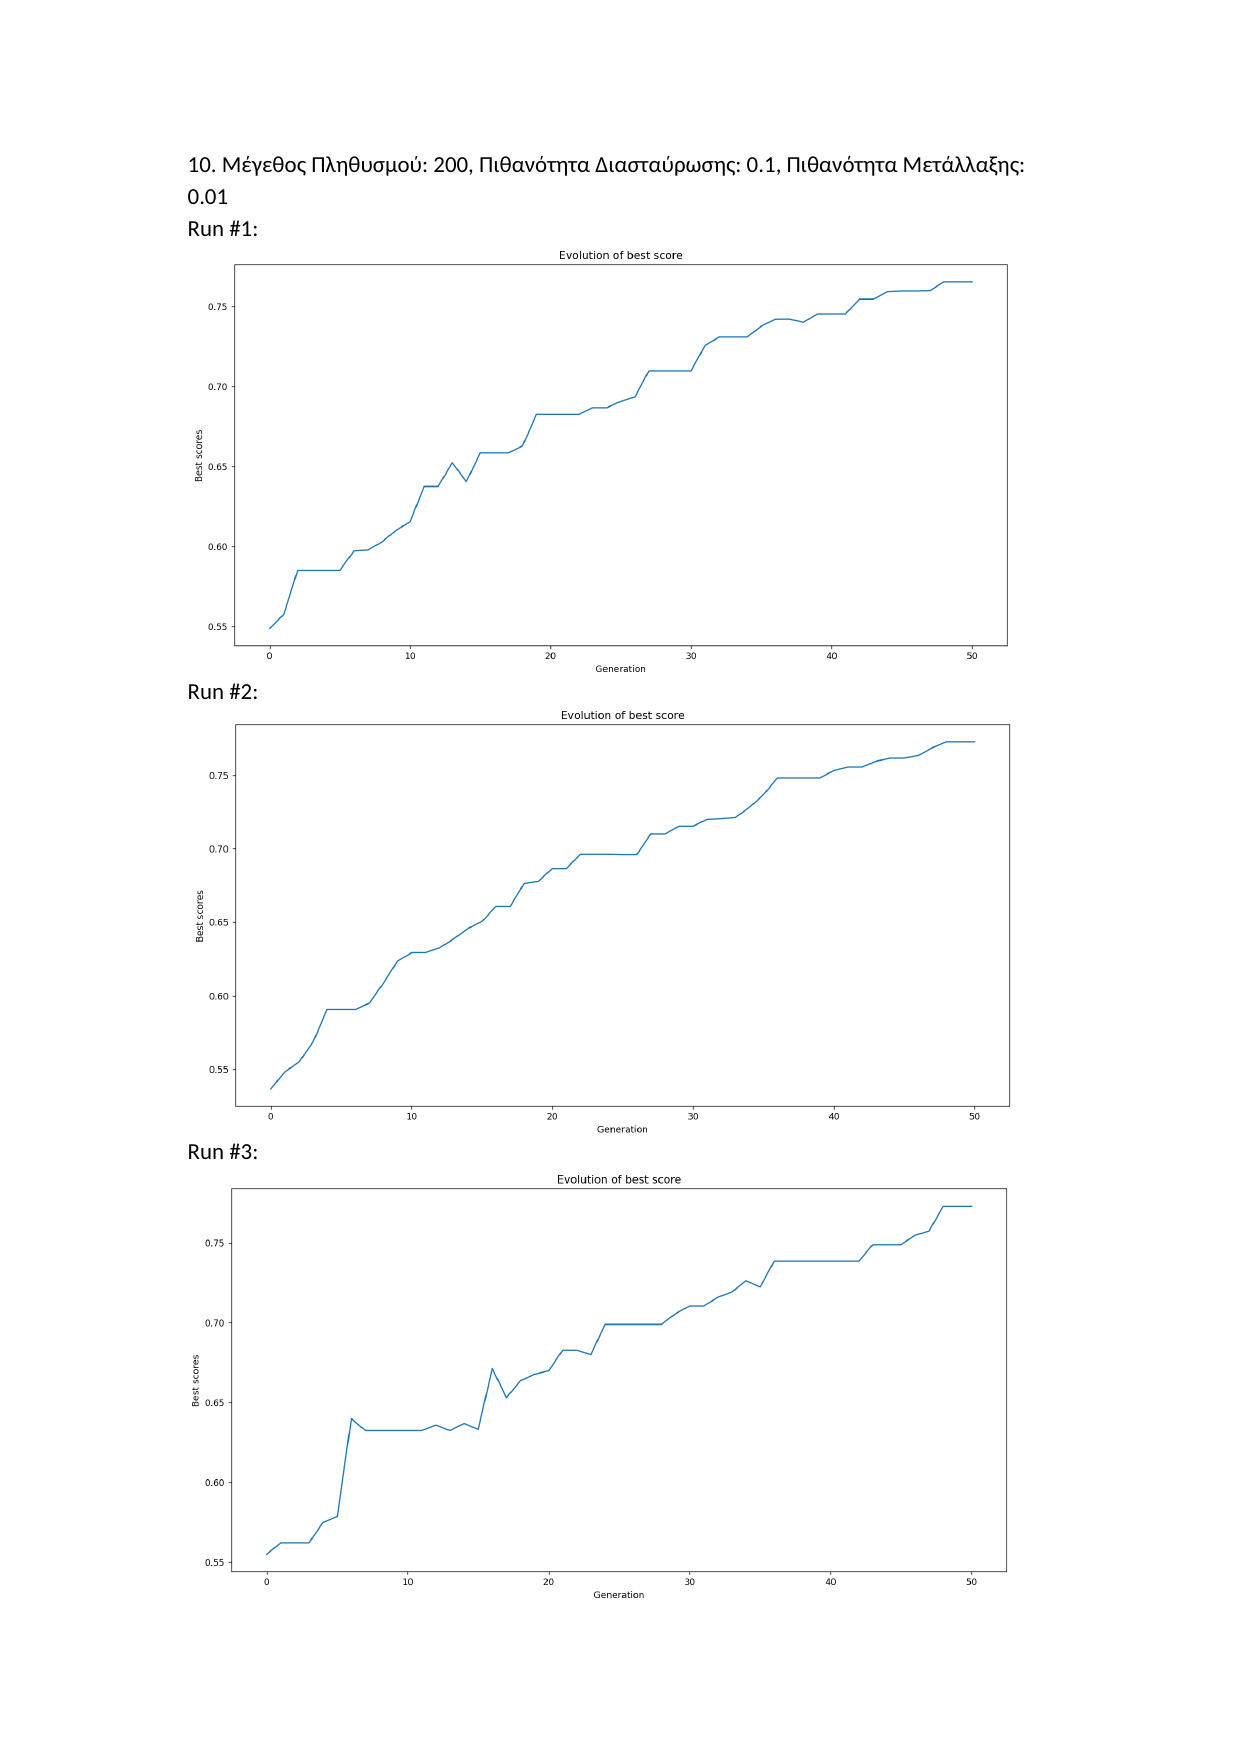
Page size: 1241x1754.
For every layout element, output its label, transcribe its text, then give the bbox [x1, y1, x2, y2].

picture [187, 246, 1011, 673]
picture [187, 1169, 1008, 1599]
text 10. Μέγεθος Πληθυσμού: 200, Πιθανότητα Διασταύρωσης: 0.1, Πιθανότητα Μετάλλαξης: 0.01 [187, 150, 1053, 210]
text Run #1: [187, 214, 1053, 242]
text Run #2: [187, 677, 1053, 705]
picture [187, 709, 1011, 1133]
text Run #3: [187, 1137, 1053, 1165]
